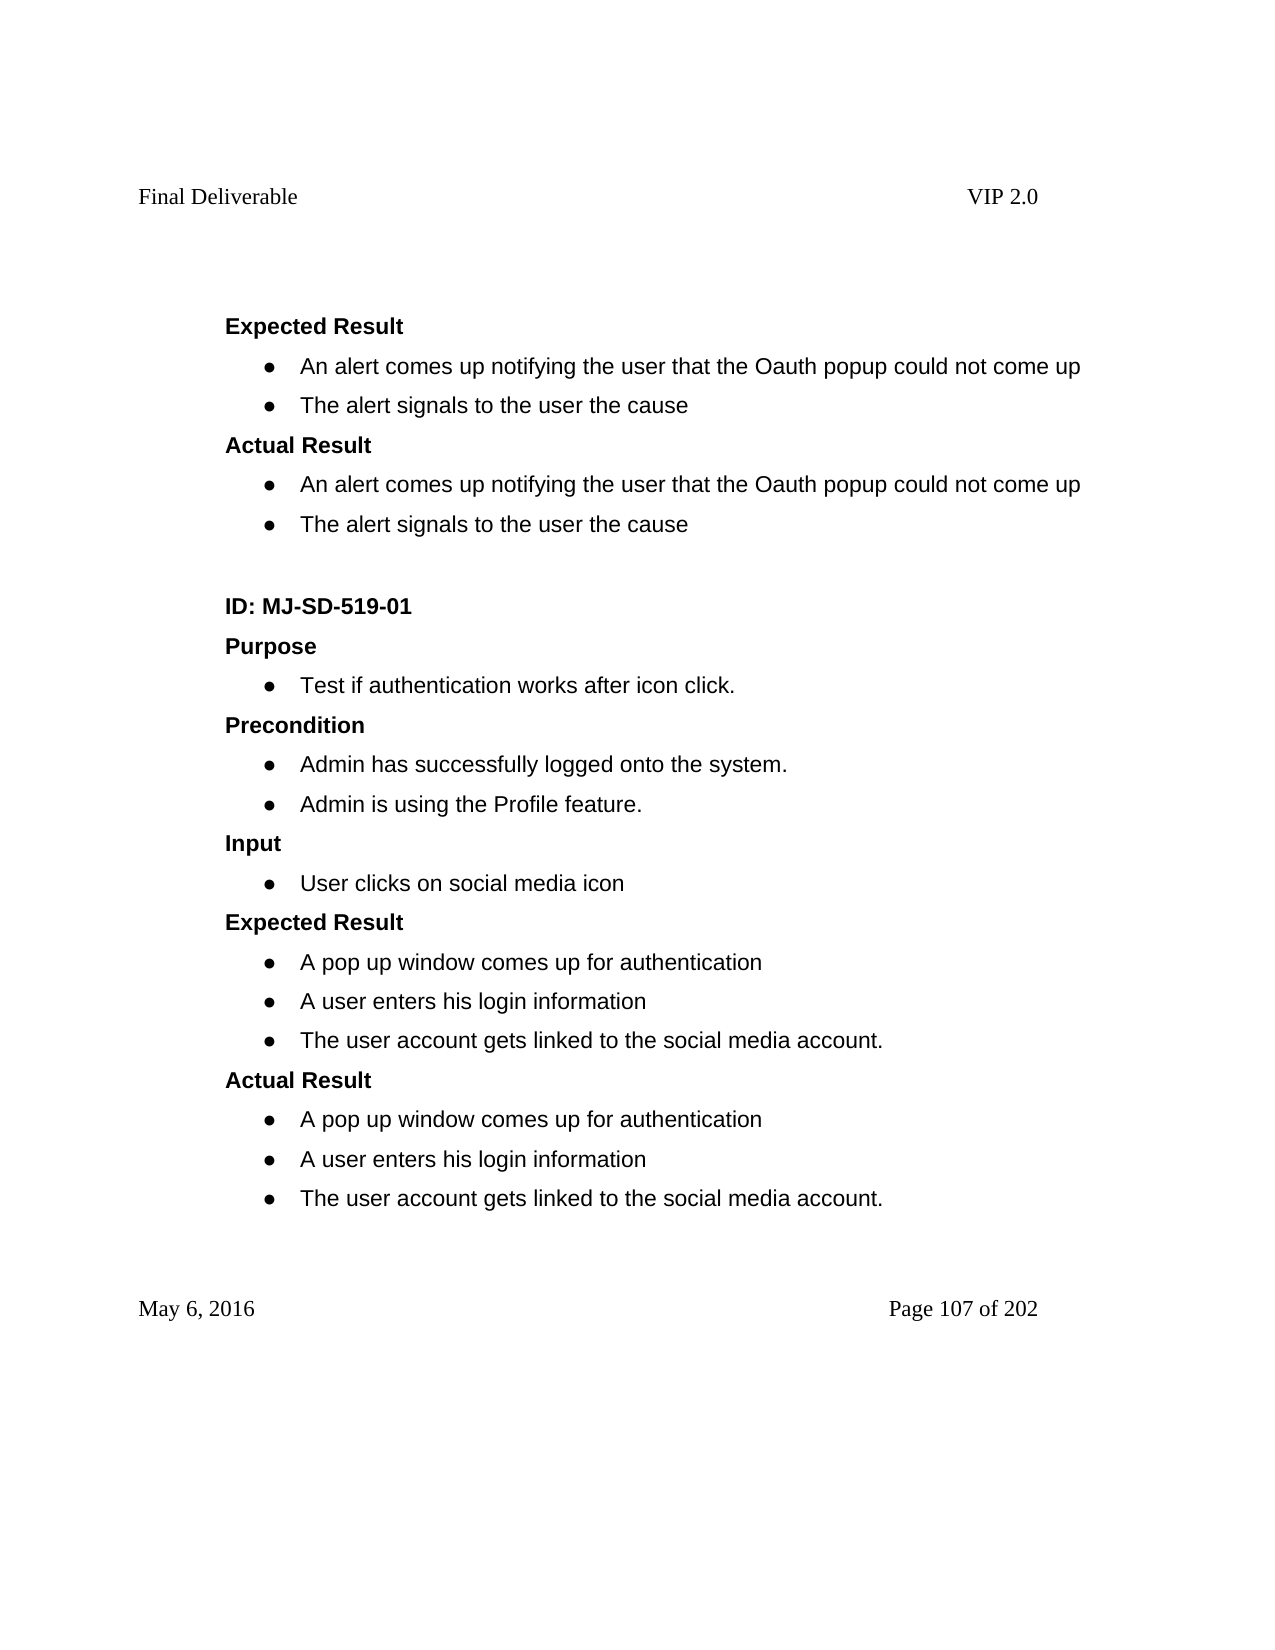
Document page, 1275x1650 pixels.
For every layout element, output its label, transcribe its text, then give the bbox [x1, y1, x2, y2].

list A user enters his login information [262, 1146, 1125, 1172]
list User clicks on social media icon [262, 869, 1125, 896]
list A pop up window comes up for authentication [262, 948, 1125, 975]
text Expected Result [225, 313, 1125, 339]
list Admin has successfully logged onto the system. [262, 751, 1125, 777]
list An alert comes up notifying the user that the Oauth popup could not come up [262, 471, 1125, 497]
text Input [225, 830, 1125, 856]
text Actual Result [225, 1067, 1125, 1093]
list A pop up window comes up for authentication [262, 1106, 1125, 1133]
text Actual Result [225, 432, 1125, 458]
list The user account gets linked to the social media account. [262, 1185, 1125, 1212]
list An alert comes up notifying the user that the Oauth popup could not come up [262, 353, 1125, 379]
list Admin is using the Profile feature. [262, 791, 1125, 817]
list The alert signals to the user the cause [262, 392, 1125, 418]
text Precondition [225, 712, 1125, 738]
text ID: MJ-SD-519-01 [150, 593, 1125, 619]
list A user enters his login information [262, 988, 1125, 1014]
text Purpose [225, 633, 1125, 659]
text Expected Result [225, 909, 1125, 935]
list The user account gets linked to the social media account. [262, 1027, 1125, 1054]
list The alert signals to the user the cause [262, 511, 1125, 537]
list Test if authentication works after icon click. [262, 672, 1125, 698]
